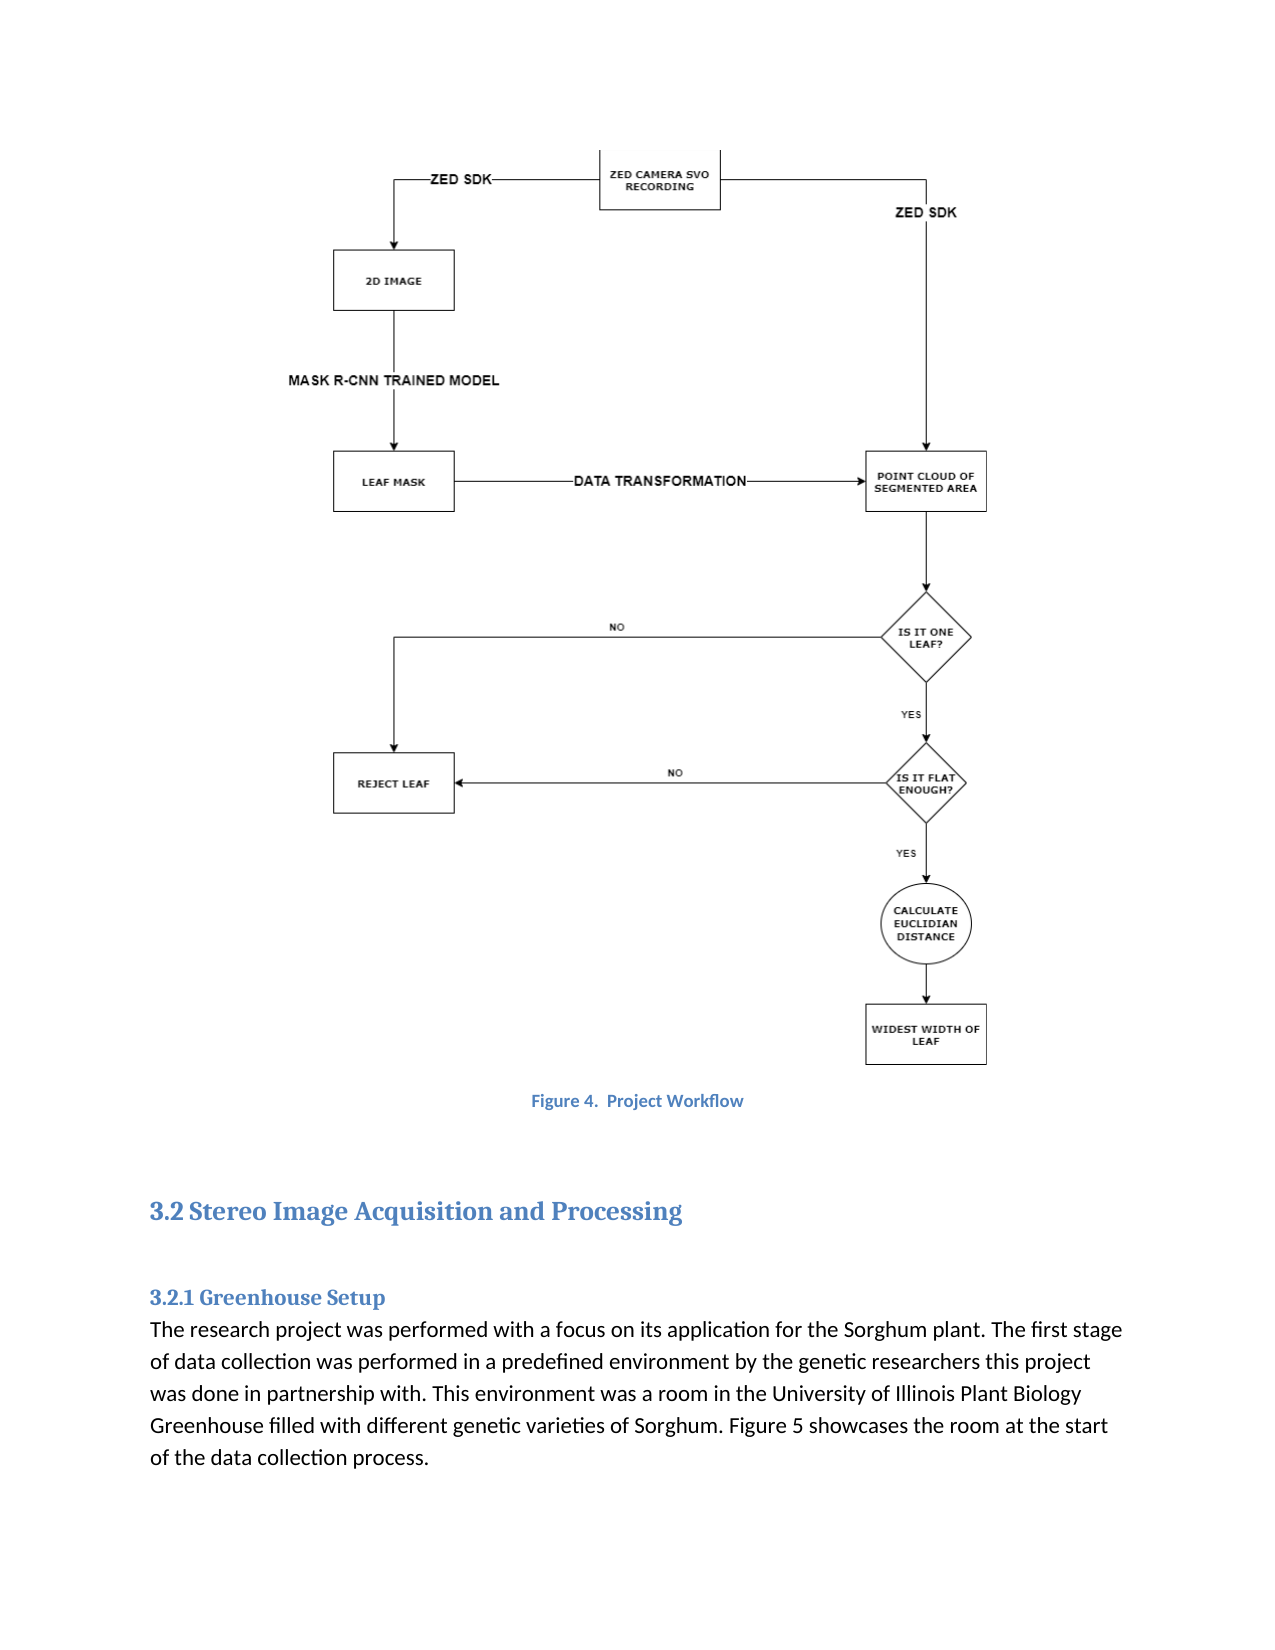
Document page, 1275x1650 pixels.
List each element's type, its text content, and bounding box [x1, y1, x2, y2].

subtitle 3.2 Stereo Image Acquisition and Processing [150, 1196, 1125, 1227]
text The research project was performed with a focus on its application for the Sorghum plant. The first stage of data collection was performed in a predefined environment by the genetic researchers this project was done in partnership with. This environment was a room in the University of Illinois Plant Biology Greenhouse filled with different genetic varieties of Sorghum. Figure 5 showcases the room at the start of the data collection process. [150, 1315, 1125, 1472]
subtitle 3.2.1 Greenhouse Setup [150, 1284, 1125, 1311]
picture [288, 150, 987, 1065]
